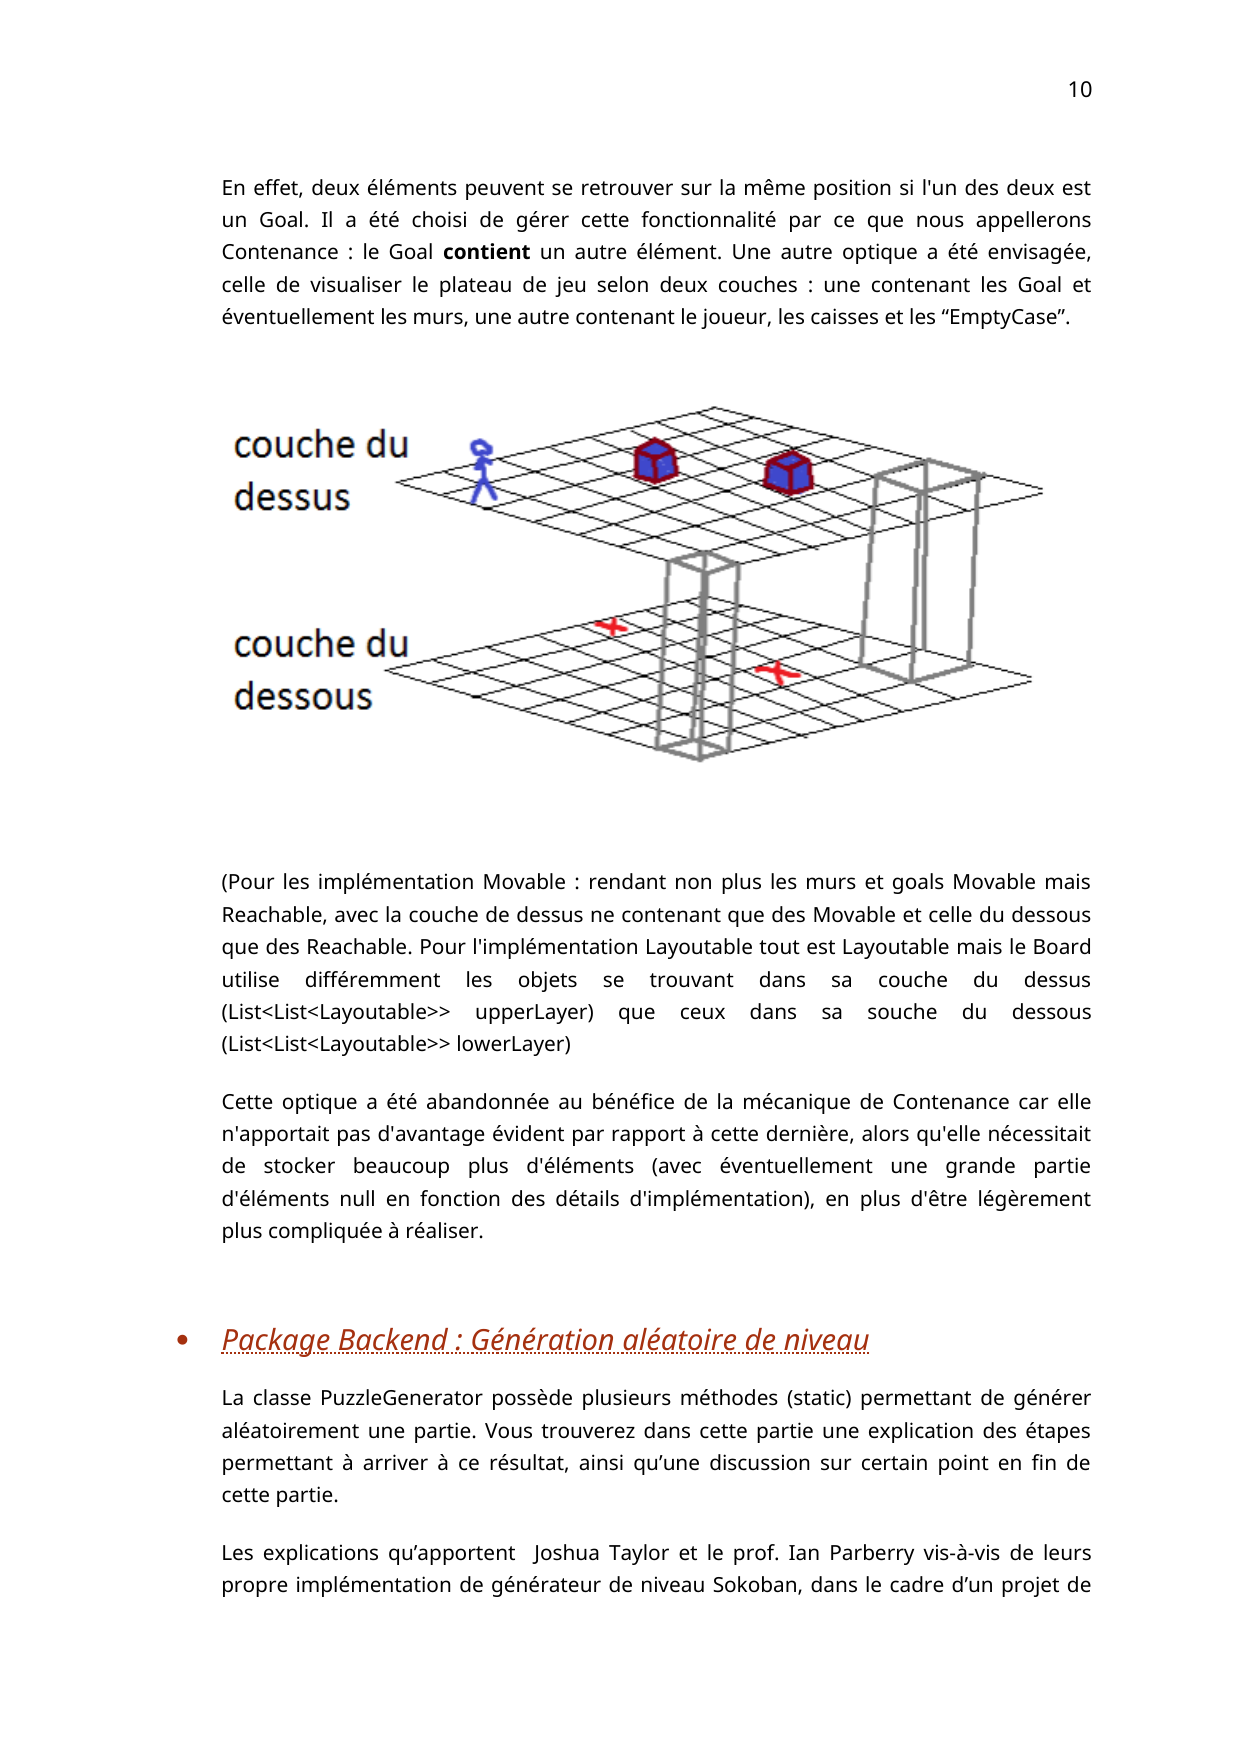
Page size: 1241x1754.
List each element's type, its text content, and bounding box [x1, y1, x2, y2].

text La classe PuzzleGenerator possède plusieurs méthodes (static) permettant de générer aléatoirement une partie. Vous trouverez dans cette partie une explication des étapes permettant à arriver à ce résultat, ainsi qu’une discussion sur certain point en fin de cette partie. [221, 1383, 1093, 1509]
picture [221, 359, 1078, 839]
text En effet, deux éléments peuvent se retrouver sur la même position si l'un des deux est un Goal. Il a été choisi de gérer cette fonctionnalité par ce que nous appellerons Contenance : le Goal contient un autre élément. Une autre optique a été envisagée, celle de visualiser le plateau de jeu selon deux couches : une contenant les Goal et éventuellement les murs, une autre contenant le joueur, les caisses et les “EmptyCase”. [221, 173, 1093, 331]
text Cette optique a été abandonnée au bénéfice de la mécanique de Contenance car elle n'apportait pas d'avantage évident par rapport à cette dernière, alors qu'elle nécessitait de stocker beaucoup plus d'éléments (avec éventuellement une grande partie d'éléments null en fonction des détails d'implémentation), en plus d'être légèrement plus compliquée à réaliser. [221, 1087, 1093, 1245]
text (Pour les implémentation Movable : rendant non plus les murs et goals Movable mais Reachable, avec la couche de dessus ne contenant que des Movable et celle du dessous que des Reachable. Pour l'implémentation Layoutable tout est Layoutable mais le Board utilise différemment les objets se trouvant dans sa couche du dessus (List<List<Layoutable>> upperLayer) que ceux dans sa souche du dessous (List<List<Layoutable>> lowerLayer) [221, 867, 1093, 1058]
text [221, 1538, 1093, 1599]
text Package Backend : Génération aléatoire de niveau [177, 1319, 1093, 1358]
